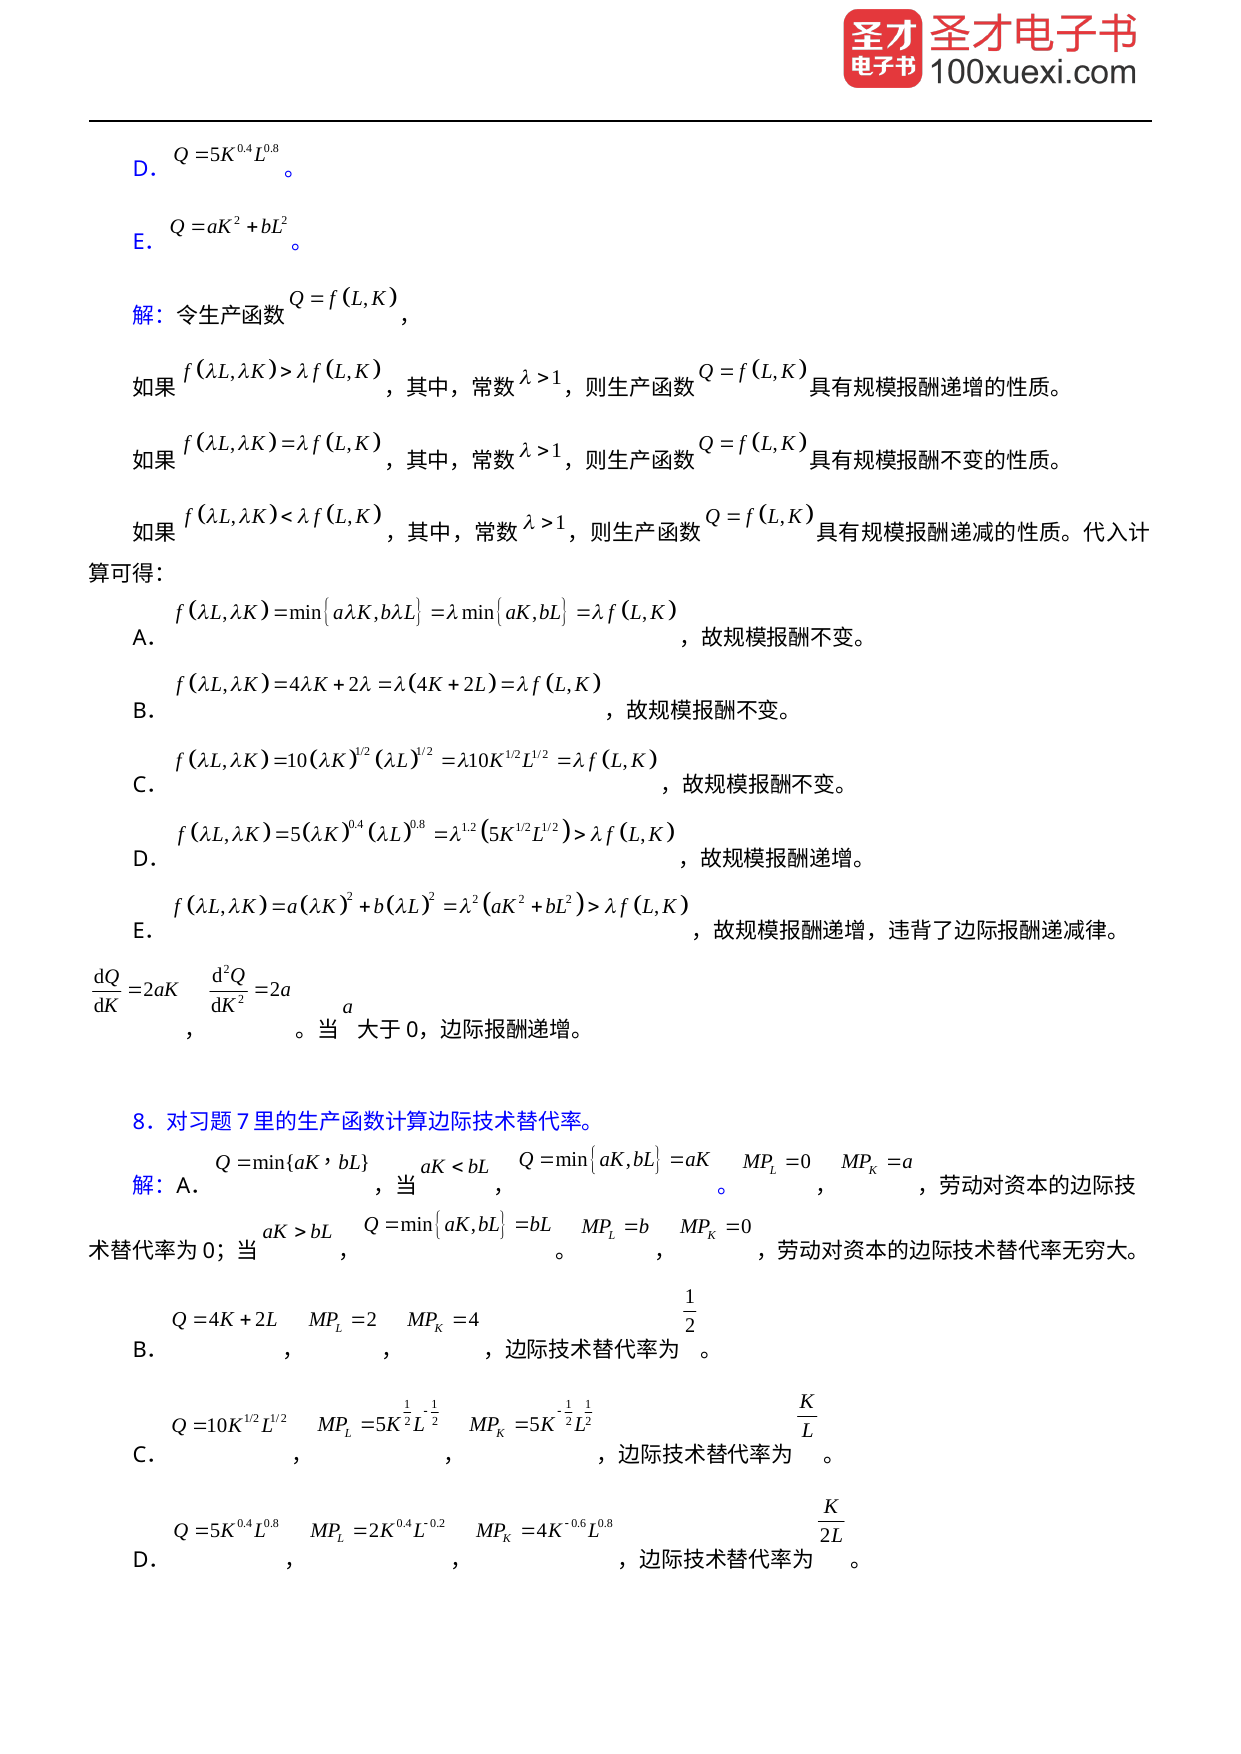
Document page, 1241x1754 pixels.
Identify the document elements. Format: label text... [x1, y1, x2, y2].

text B．，故规模报酬不变。 [88, 668, 1152, 733]
text D．，，，边际技术替代率为。 [88, 1491, 1152, 1588]
text C．，故规模报酬不变。 [88, 741, 1152, 806]
text 如果，其中，常数，则生产函数具有规模报酬递减的性质。代入计算可得： [88, 491, 1152, 588]
text B．，，，边际技术替代率为。 [88, 1281, 1152, 1378]
text 解：令生产函数， [88, 273, 1152, 338]
text A．，故规模报酬不变。 [88, 596, 1152, 661]
text 如果，其中，常数，则生产函数具有规模报酬递增的性质。 [88, 346, 1152, 411]
text D．，故规模报酬递增。 [88, 813, 1152, 878]
text 如果，其中，常数，则生产函数具有规模报酬不变的性质。 [88, 418, 1152, 483]
text 解：A．，当，。，，劳动对资本的边际技术替代率为0；当，。，，劳动对资本的边际技术替代率无穷大。 [88, 1143, 1152, 1273]
picture [834, 0, 1152, 97]
text E．。 [88, 201, 1152, 266]
text D．。 [88, 128, 1152, 193]
text 8．对习题7里的生产函数计算边际技术替代率。 [88, 1103, 1152, 1136]
text ，。当大于0，边际报酬递增。 [88, 958, 1152, 1056]
text C．，，，边际技术替代率为。 [88, 1386, 1152, 1483]
text E．，故规模报酬递增，违背了边际报酬递减律。 [88, 886, 1152, 951]
